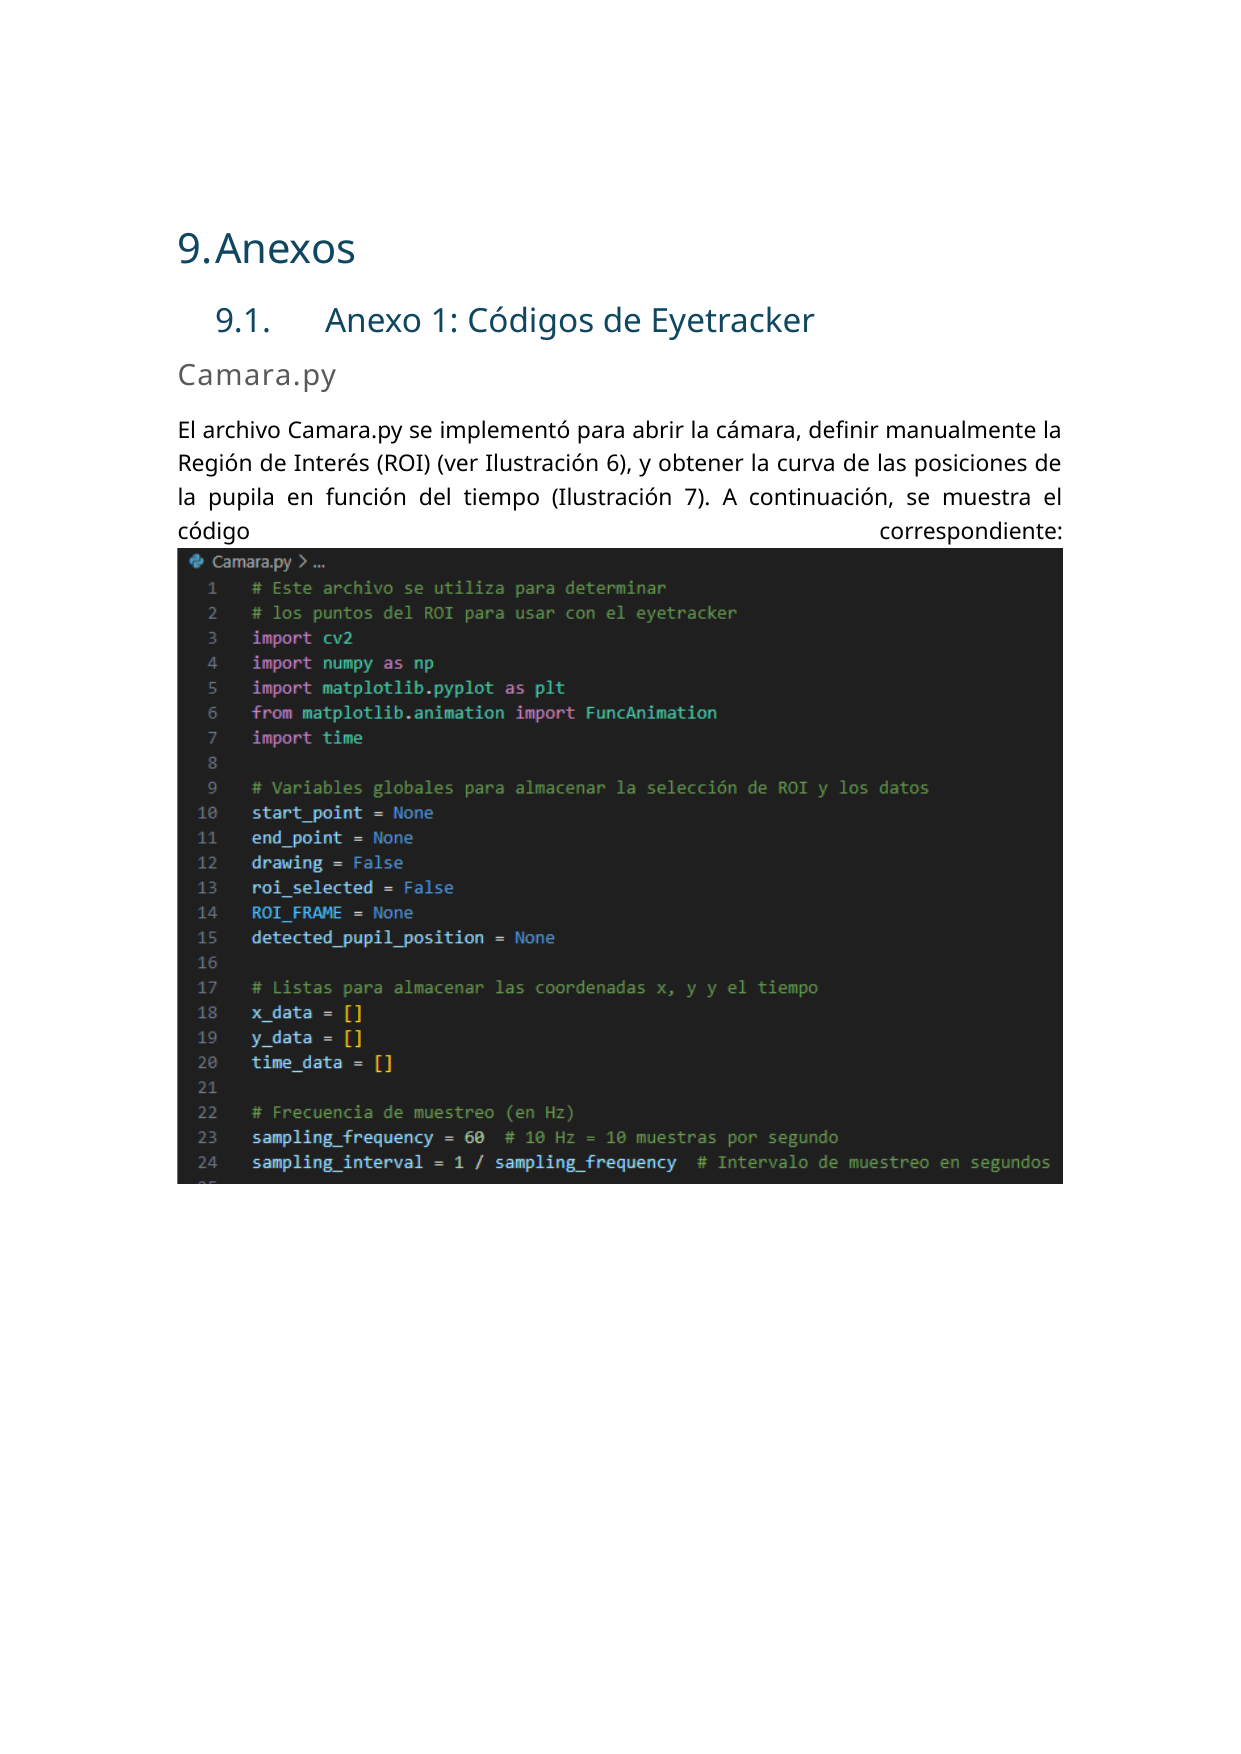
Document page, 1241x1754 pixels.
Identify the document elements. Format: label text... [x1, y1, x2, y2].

text El archivo Camara.py se implementó para abrir la cámara, definir manualmente la Región de Interés (ROI) (ver Ilustración 6), y obtener la curva de las posiciones de la pupila en función del tiempo (Ilustración 7). A continuación, se muestra el código correspondiente: [177, 413, 1063, 548]
subtitle Anexo 1: Códigos de Eyetracker [215, 297, 1063, 342]
subtitle Camara.py [177, 354, 1063, 394]
subtitle Anexos [177, 219, 1063, 276]
picture [177, 548, 1063, 1184]
